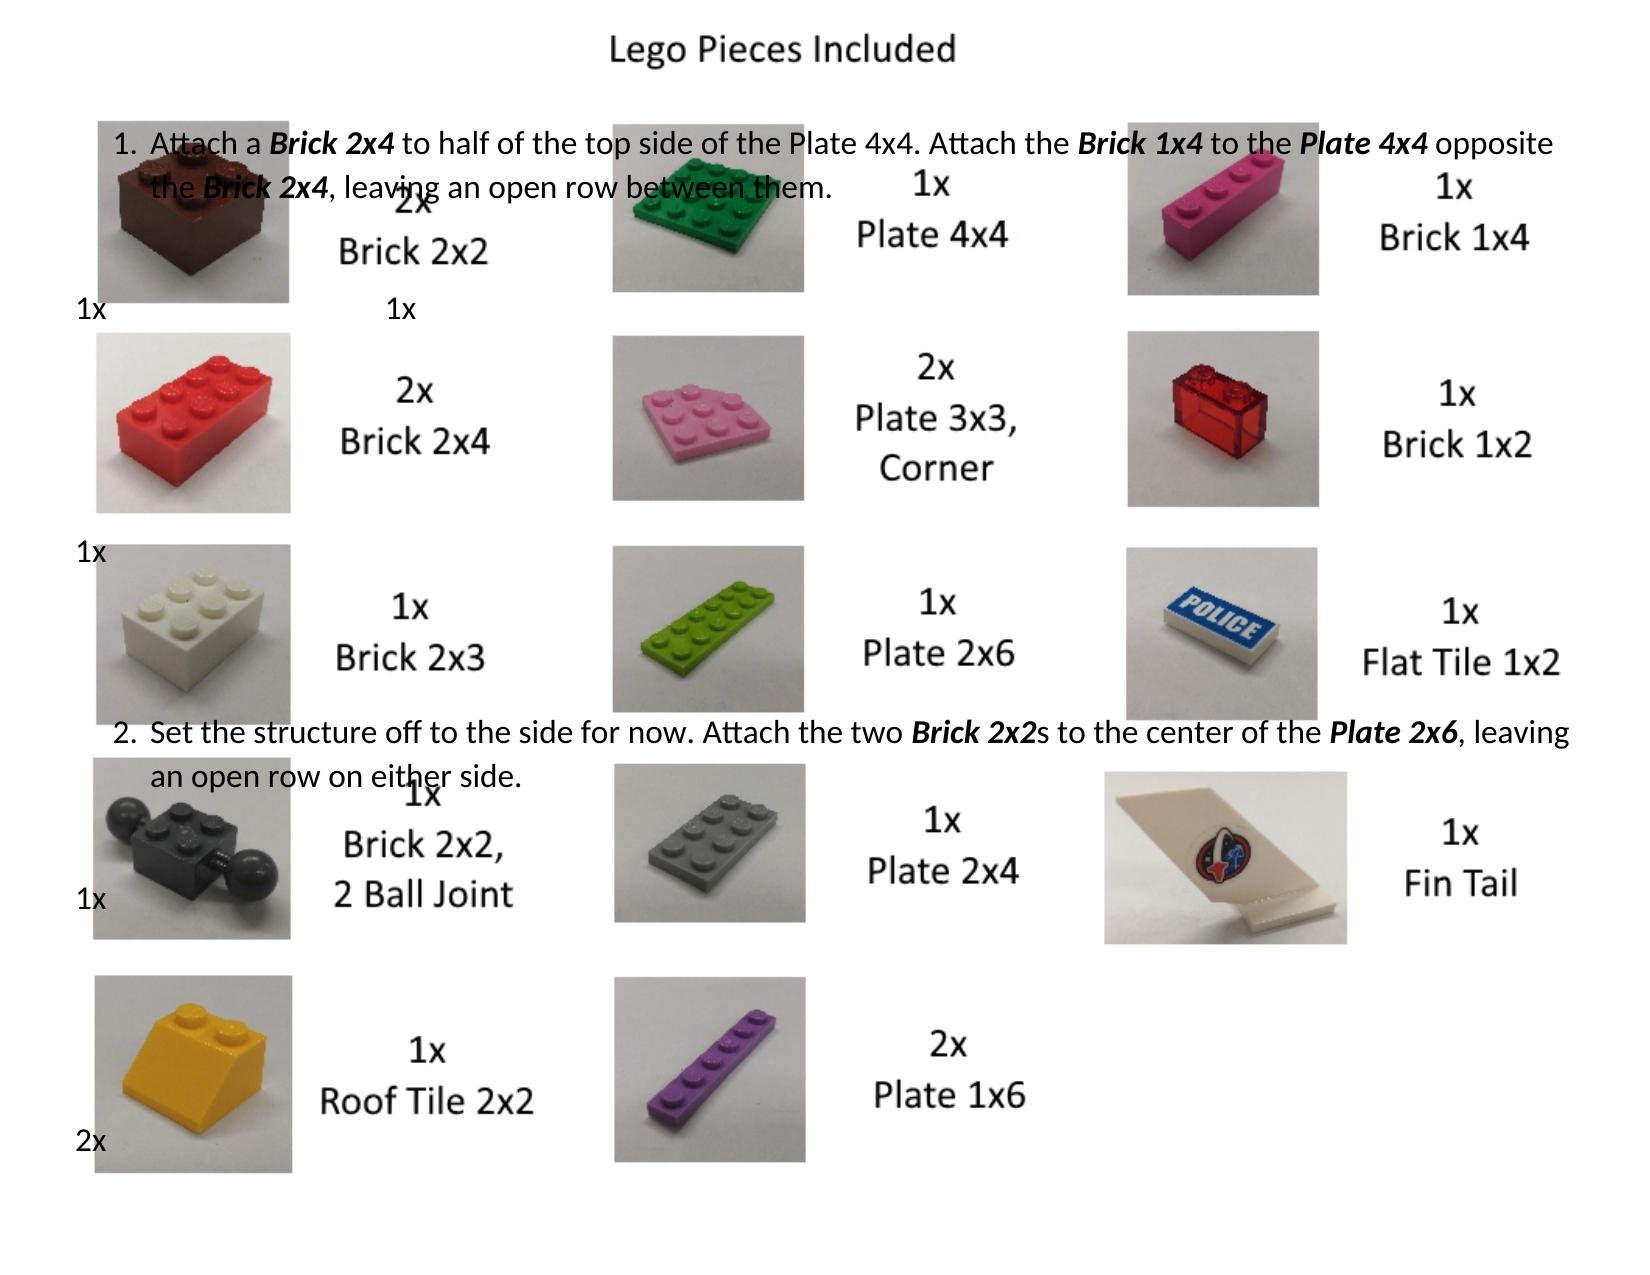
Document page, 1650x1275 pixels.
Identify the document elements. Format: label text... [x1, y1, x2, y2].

list Set the structure off to the side for now. Attach the two Brick 2x2s to the center of the Plate 2x6, leaving an open row on either side. [112, 711, 1575, 796]
text 1x 1x [75, 287, 1575, 328]
picture [0, 3, 1643, 1273]
text 1x [75, 877, 1575, 917]
text 1x [75, 529, 1575, 570]
text 2x [75, 1119, 1575, 1160]
list Attach a Brick 2x4 to half of the top side of the Plate 4x4. Attach the Brick 1x4 to the Plate 4x4 opposite the Brick 2x4, leaving an open row between them. [112, 122, 1575, 207]
